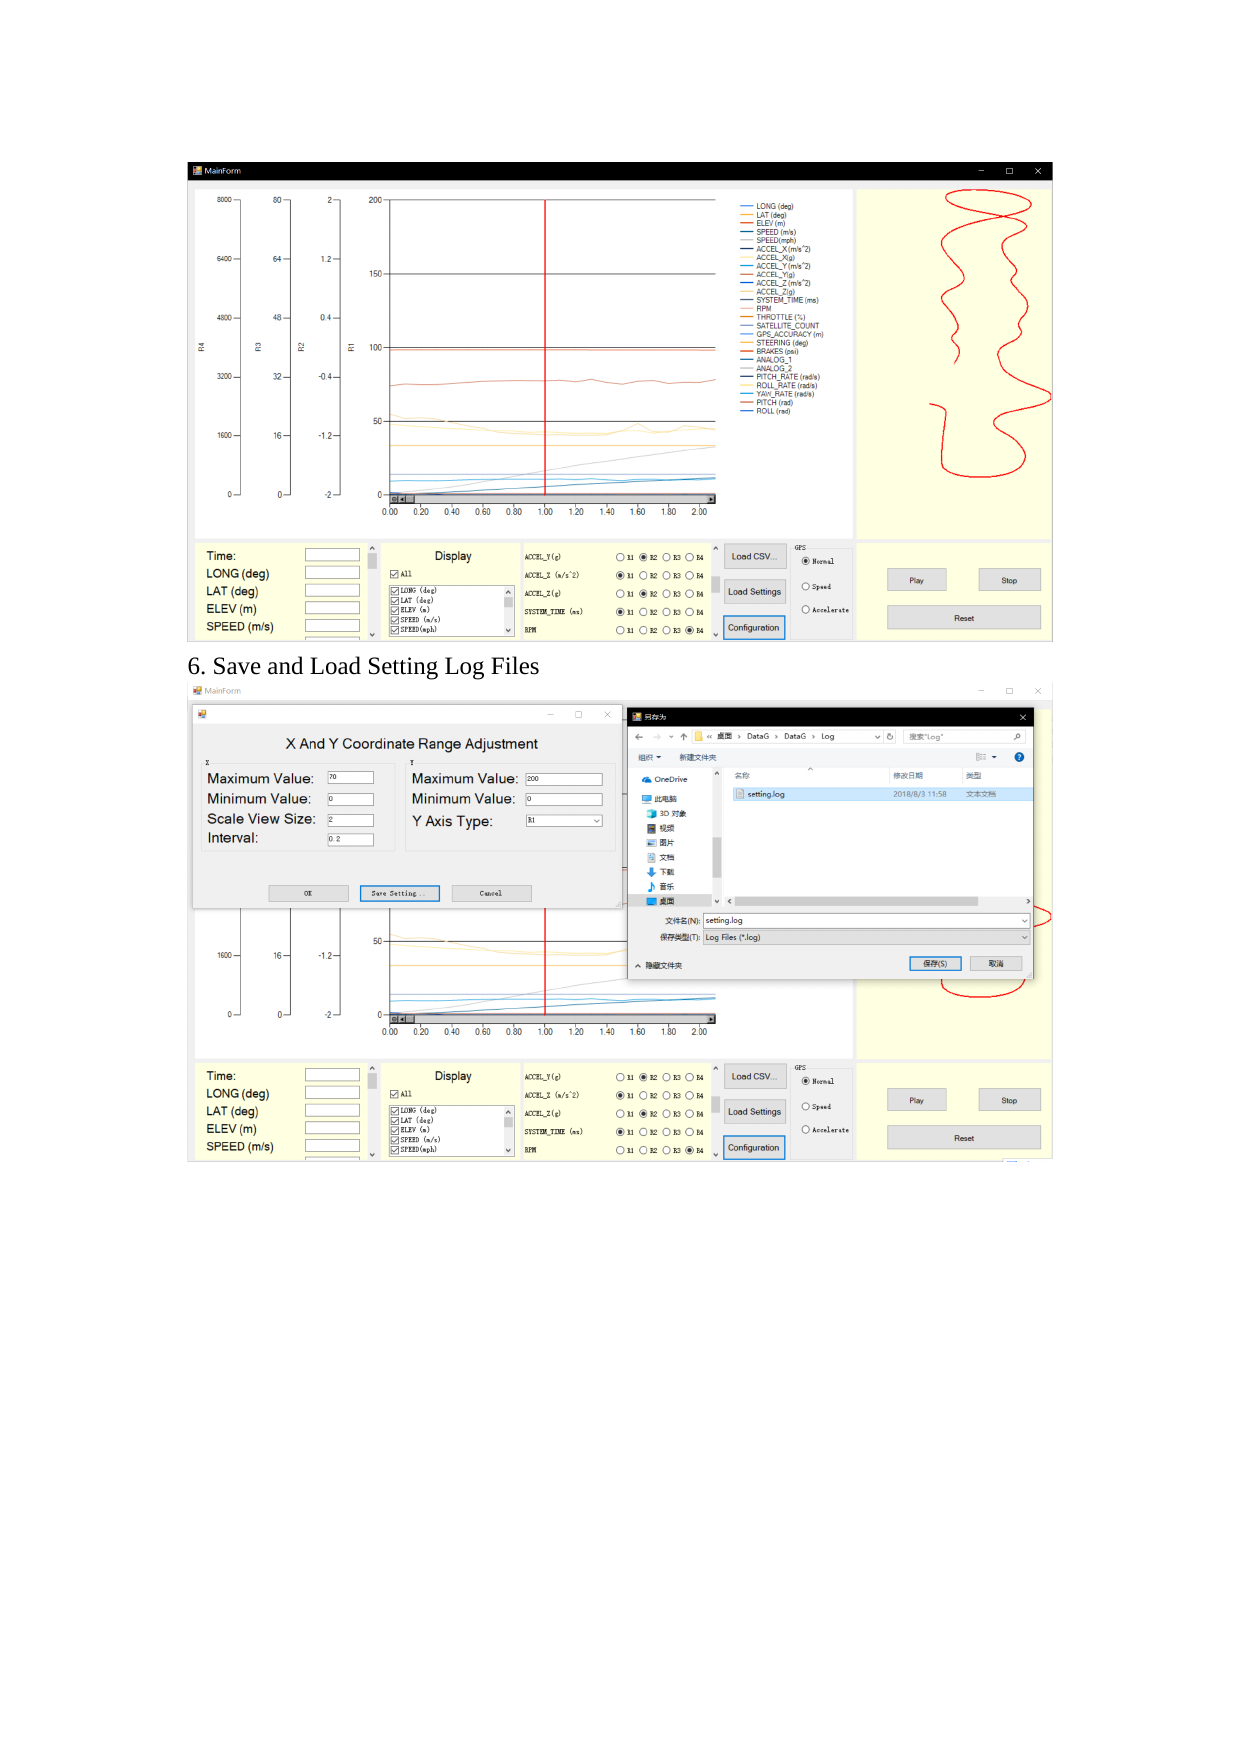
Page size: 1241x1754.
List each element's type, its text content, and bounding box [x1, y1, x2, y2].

picture [187, 162, 1053, 642]
text 6. Save and Load Setting Log Files [187, 649, 1053, 682]
picture [187, 682, 1053, 1162]
